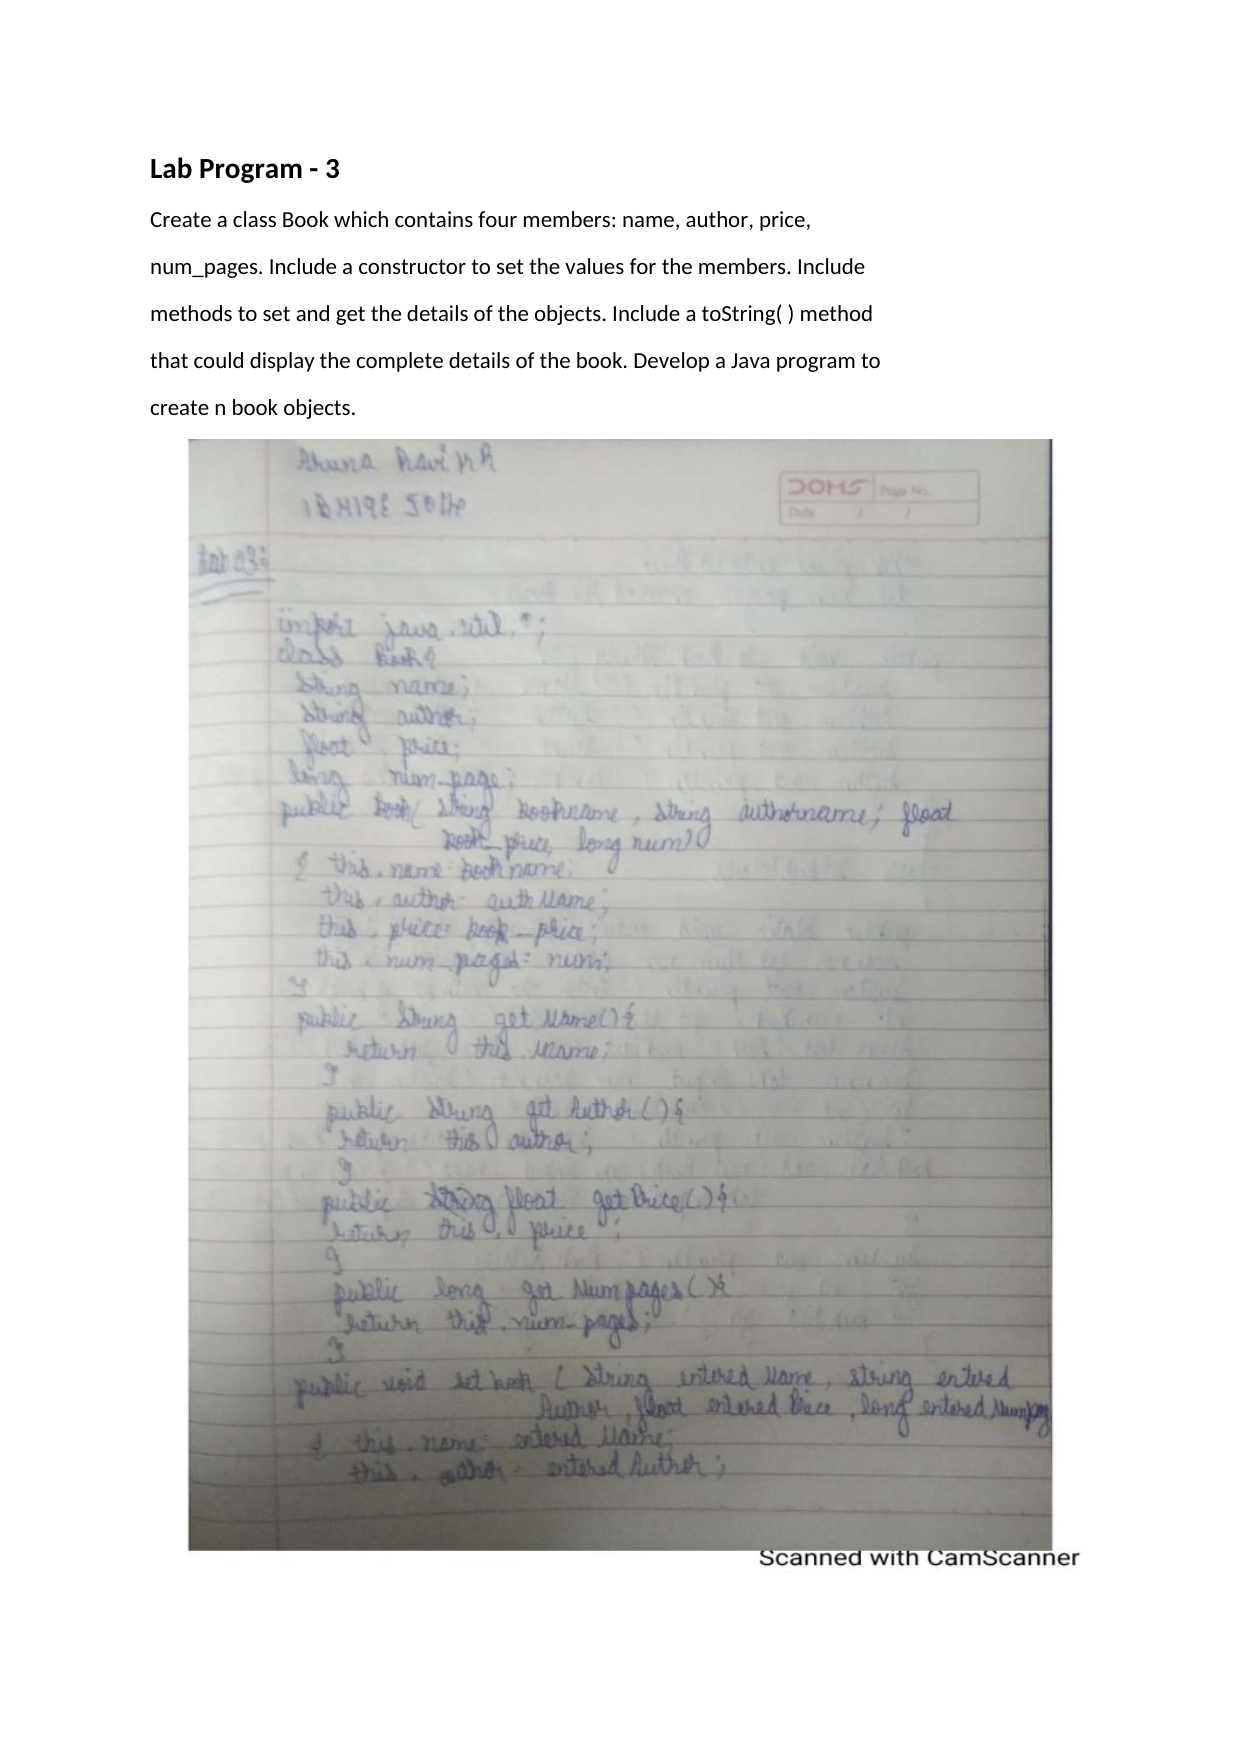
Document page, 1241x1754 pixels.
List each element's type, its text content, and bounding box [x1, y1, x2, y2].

text that could display the complete details of the book. Develop a Java program to [150, 346, 1090, 374]
text create n book objects. [150, 393, 1090, 421]
text Create a class Book which contains four members: name, author, price, [150, 205, 1090, 233]
text Lab Program - 3 [150, 150, 1090, 186]
text num_pages. Include a constructor to set the values for the members. Include [150, 252, 1090, 280]
picture [150, 439, 1090, 1585]
text methods to set and get the details of the objects. Include a toString( ) method [150, 299, 1090, 327]
